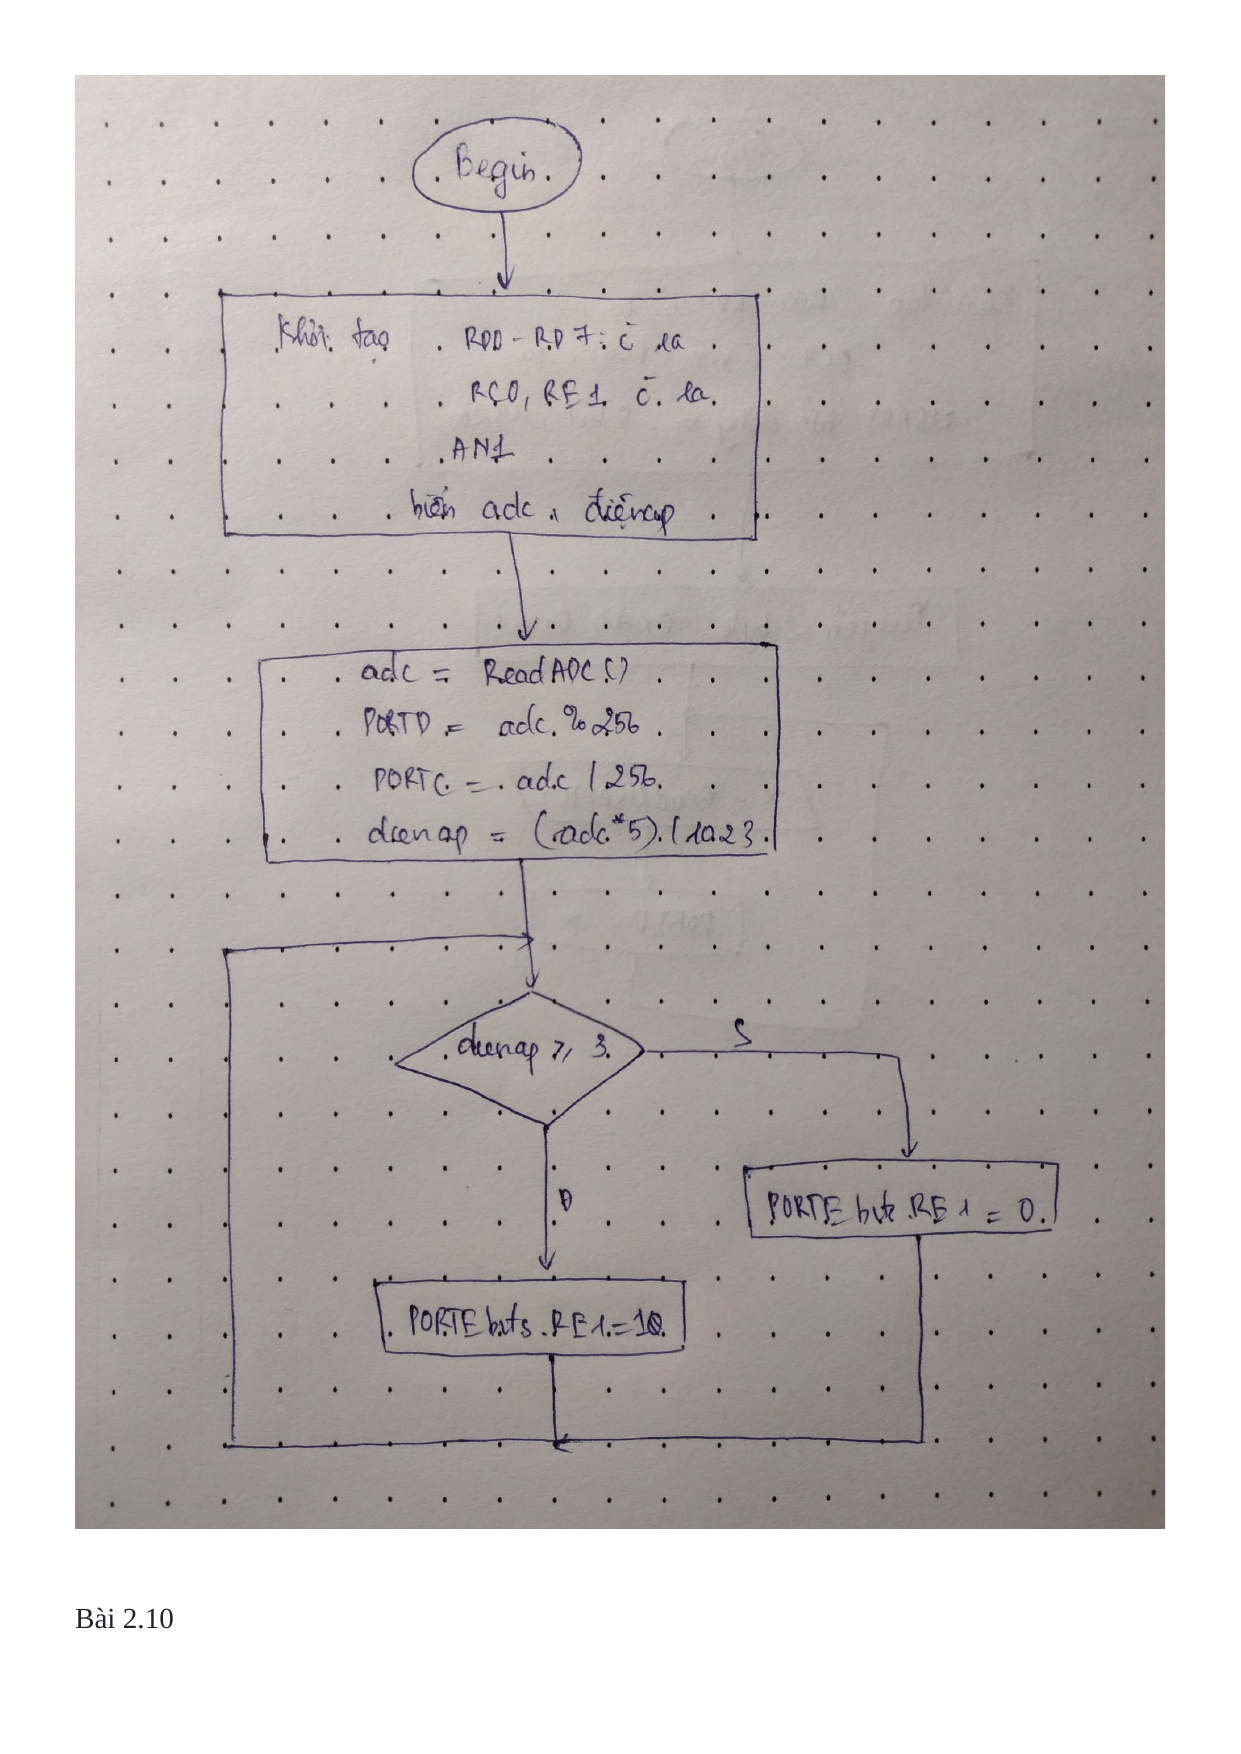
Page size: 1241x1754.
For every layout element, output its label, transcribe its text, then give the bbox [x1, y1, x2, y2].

picture [75, 75, 1166, 1529]
text Bài 2.10 [75, 1601, 1165, 1634]
